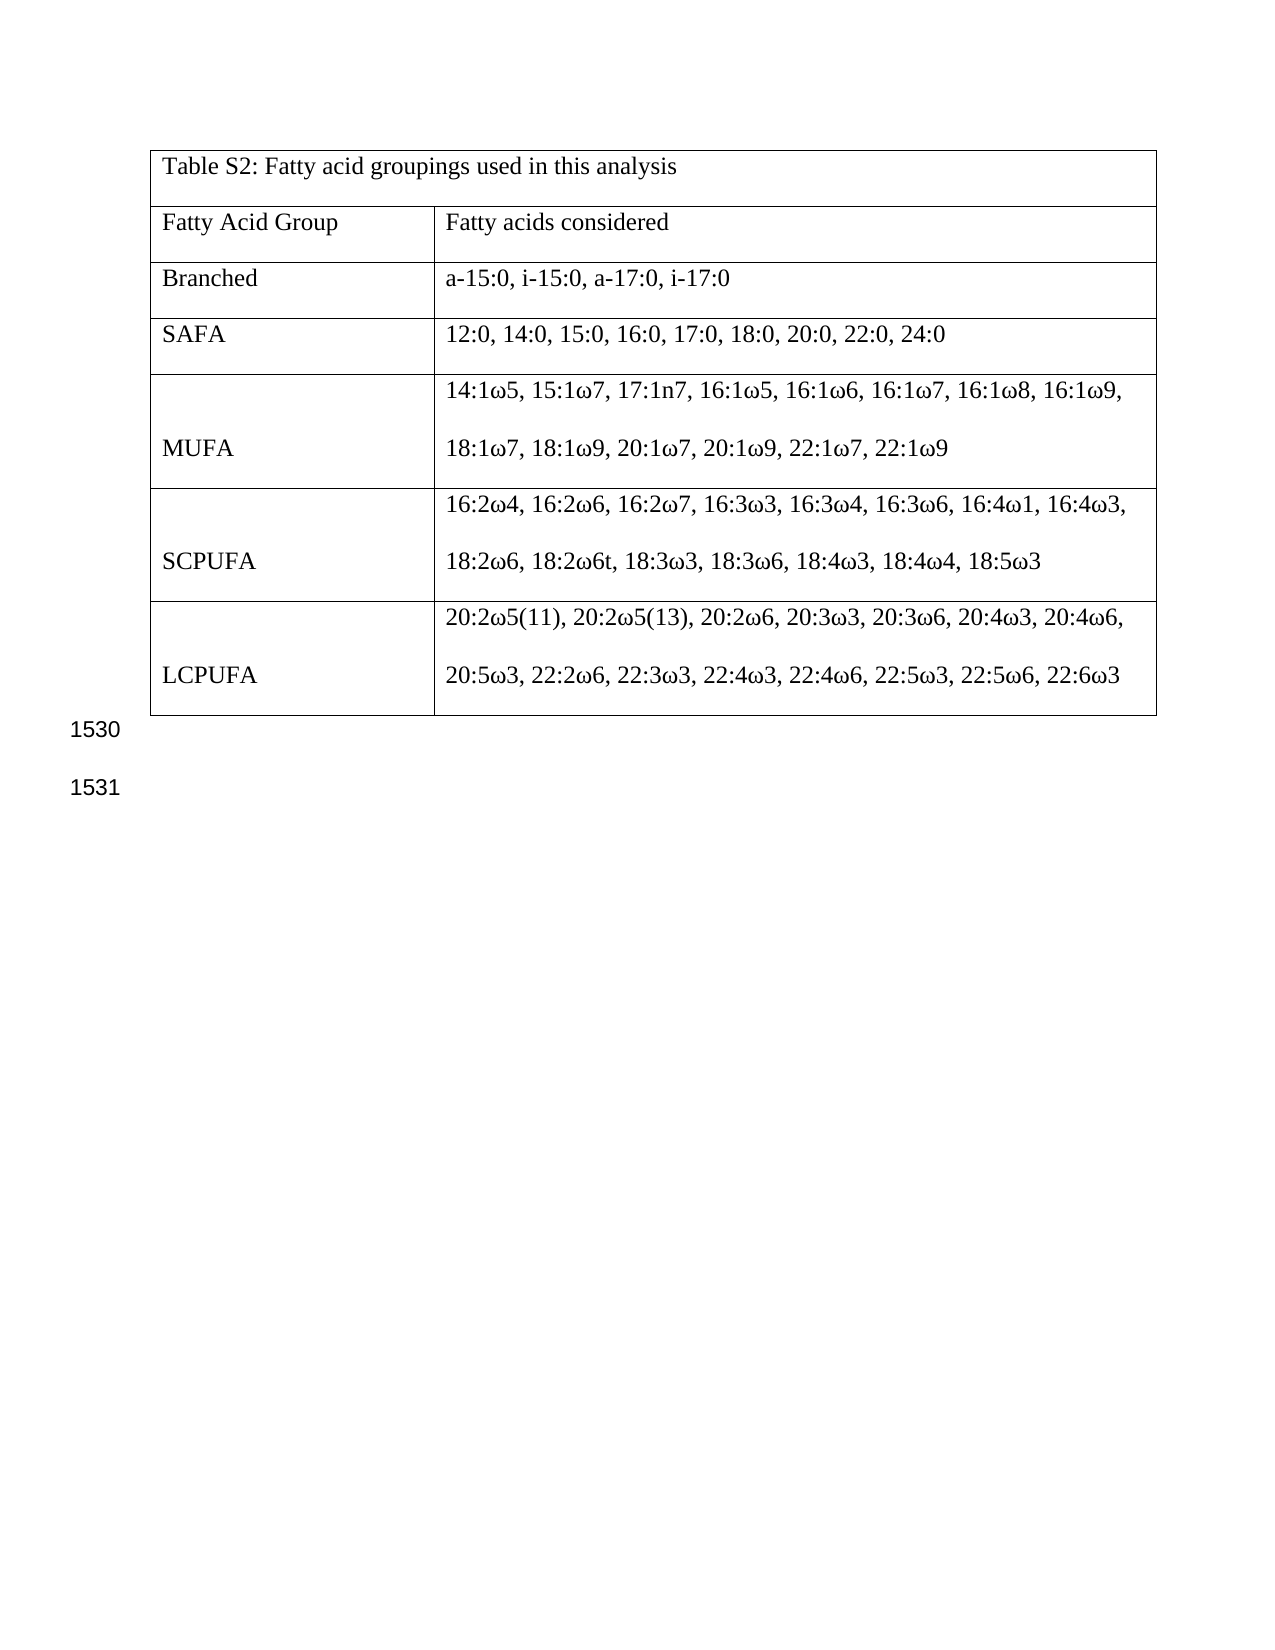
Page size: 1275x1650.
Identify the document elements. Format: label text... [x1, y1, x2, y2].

table_cell Fatty acids considered [435, 207, 1156, 262]
table_cell 14:1ω5, 15:1ω7, 17:1n7, 16:1ω5, 16:1ω6, 16:1ω7, 16:1ω8, 16:1ω9, 18:1ω7, 18:1ω9, 20:1ω7, 20:1ω9, 22:1ω7, 22:1ω9 [435, 375, 1156, 488]
table_cell 16:2ω4, 16:2ω6, 16:2ω7, 16:3ω3, 16:3ω4, 16:3ω6, 16:4ω1, 16:4ω3, 18:2ω6, 18:2ω6t, 18:3ω3, 18:3ω6, 18:4ω3, 18:4ω4, 18:5ω3 [435, 489, 1156, 601]
table_cell MUFA [151, 375, 434, 488]
table_cell SAFA [151, 319, 434, 374]
table_cell LCPUFA [151, 602, 434, 715]
table_header Table S2: Fatty acid groupings used in this analysis [151, 151, 1156, 206]
table_cell 12:0, 14:0, 15:0, 16:0, 17:0, 18:0, 20:0, 22:0, 24:0 [435, 319, 1156, 374]
table_cell Fatty Acid Group [151, 207, 434, 262]
table_cell 20:2ω5(11), 20:2ω5(13), 20:2ω6, 20:3ω3, 20:3ω6, 20:4ω3, 20:4ω6, 20:5ω3, 22:2ω6, 22:3ω3, 22:4ω3, 22:4ω6, 22:5ω3, 22:5ω6, 22:6ω3 [435, 602, 1156, 715]
table_cell a-15:0, i-15:0, a-17:0, i-17:0 [435, 263, 1156, 318]
table_cell Branched [151, 263, 434, 318]
table_cell SCPUFA [151, 489, 434, 601]
